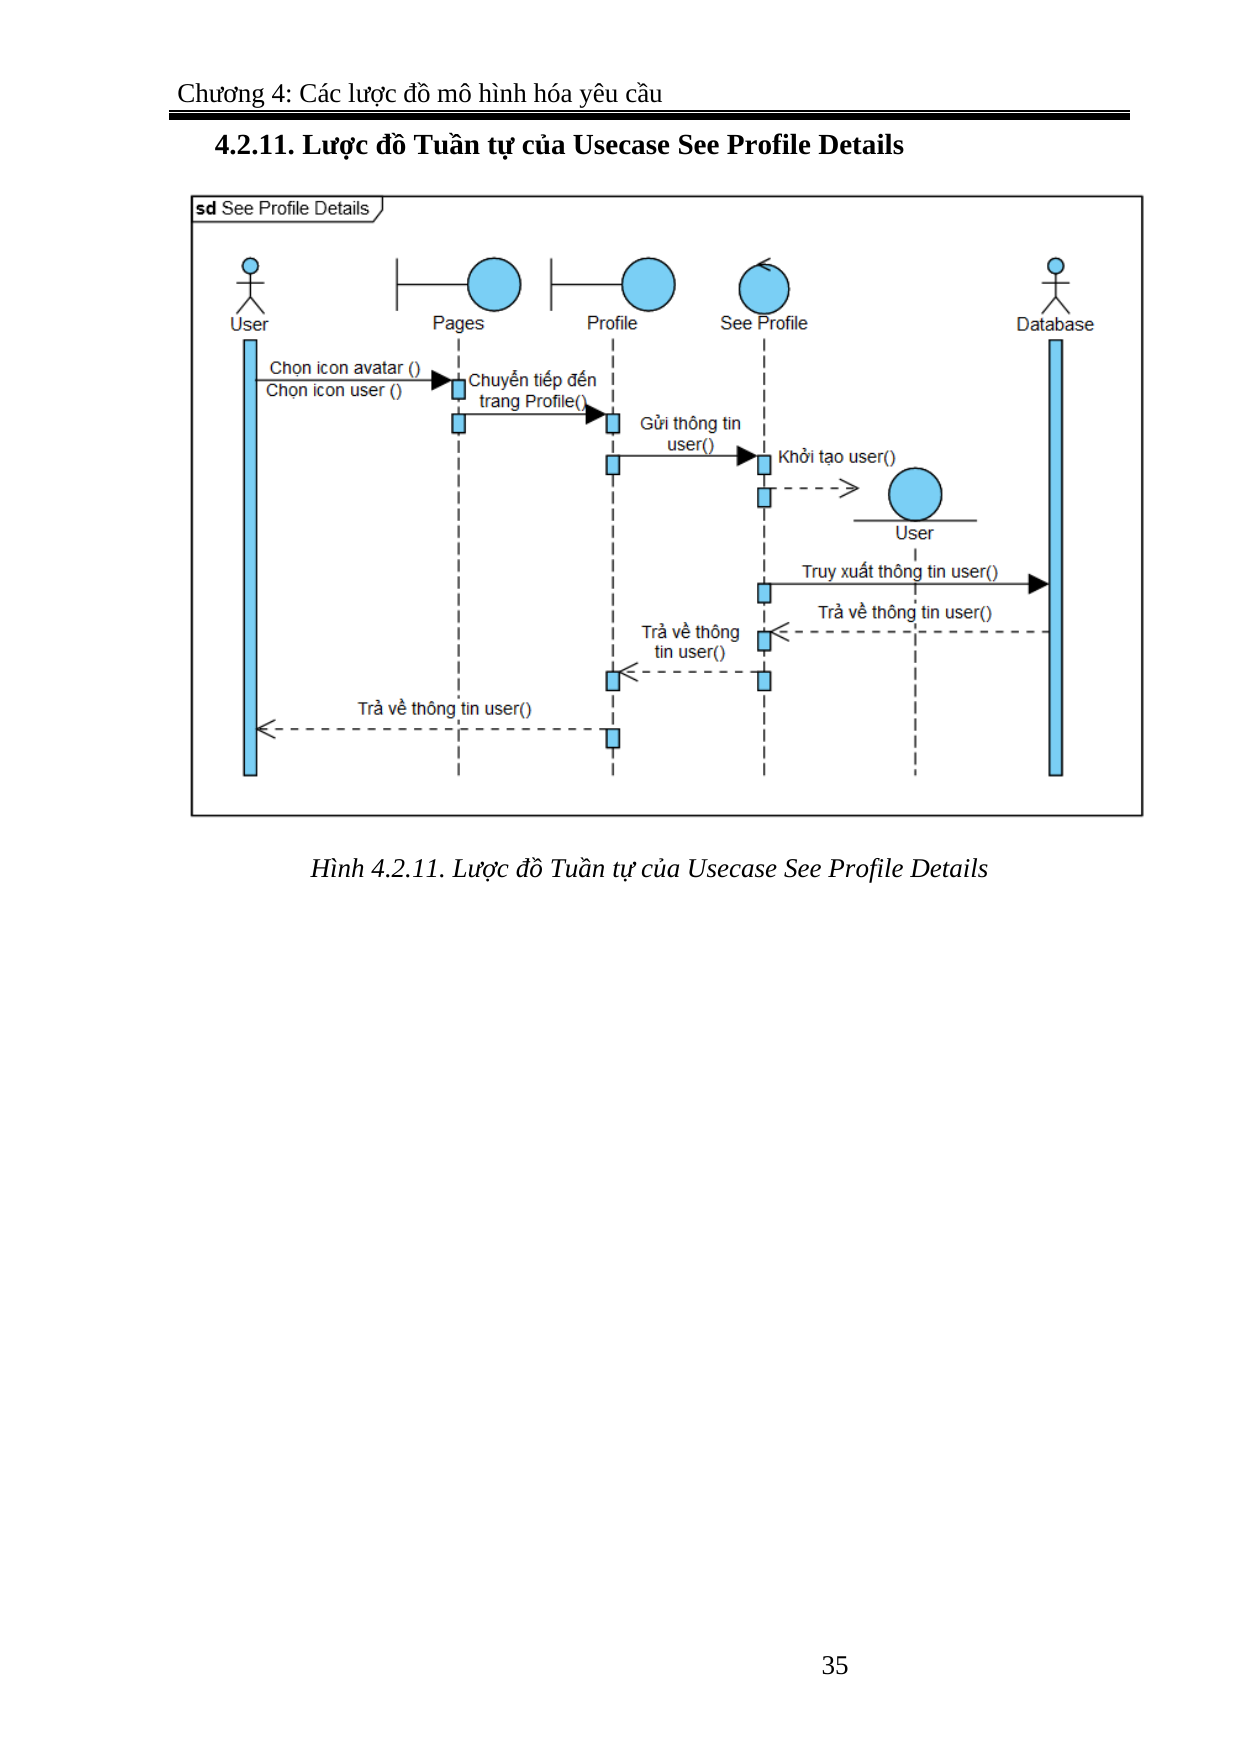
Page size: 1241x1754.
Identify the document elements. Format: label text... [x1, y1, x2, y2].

subtitle Hình 4.2.11. Lược đồ Tuần tự của Usecase See Profile Details [177, 852, 1122, 883]
picture [177, 190, 1156, 821]
subtitle 4.2.11. Lược đồ Tuần tự của Usecase See Profile Details [177, 127, 1122, 161]
